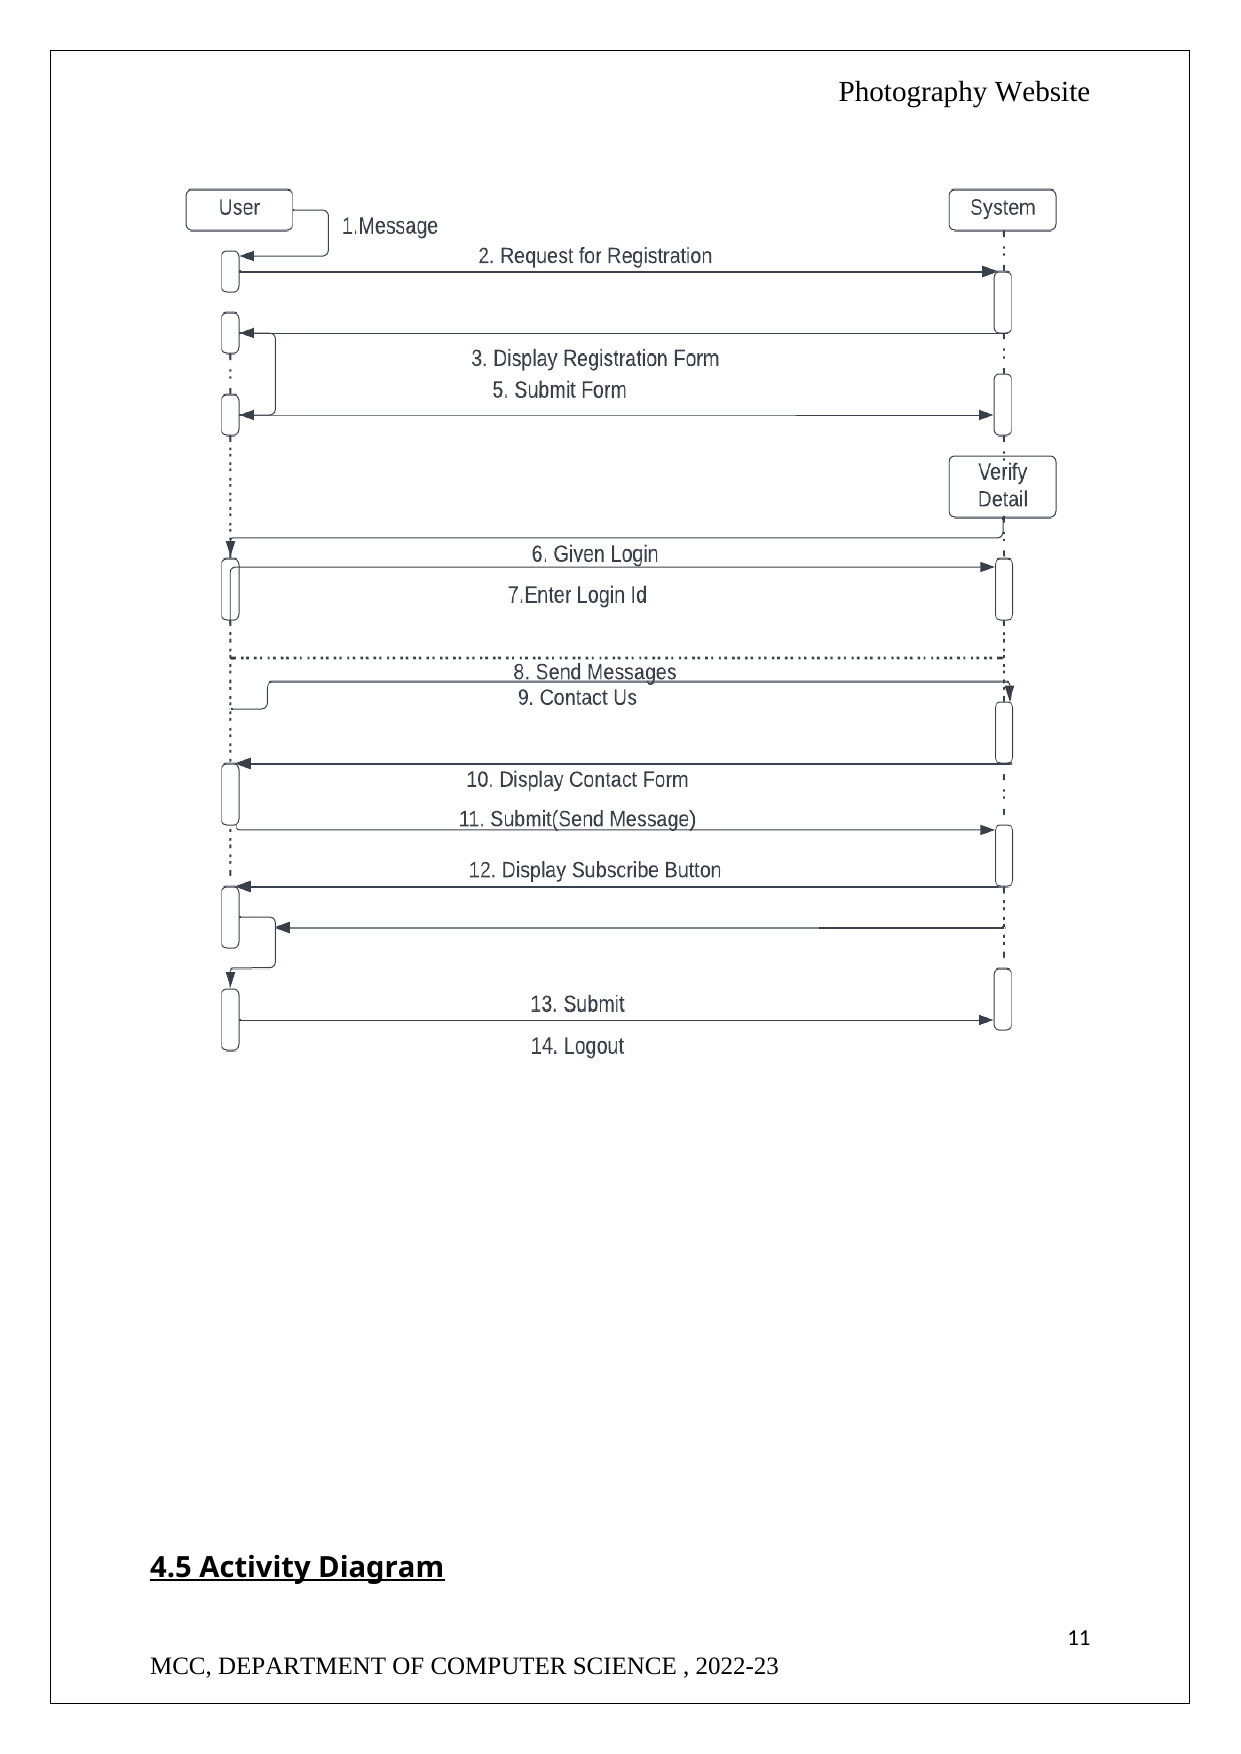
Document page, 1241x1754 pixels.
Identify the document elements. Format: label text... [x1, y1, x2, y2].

picture [150, 150, 1091, 1093]
text 4.5 Activity Diagram [150, 1546, 1090, 1586]
